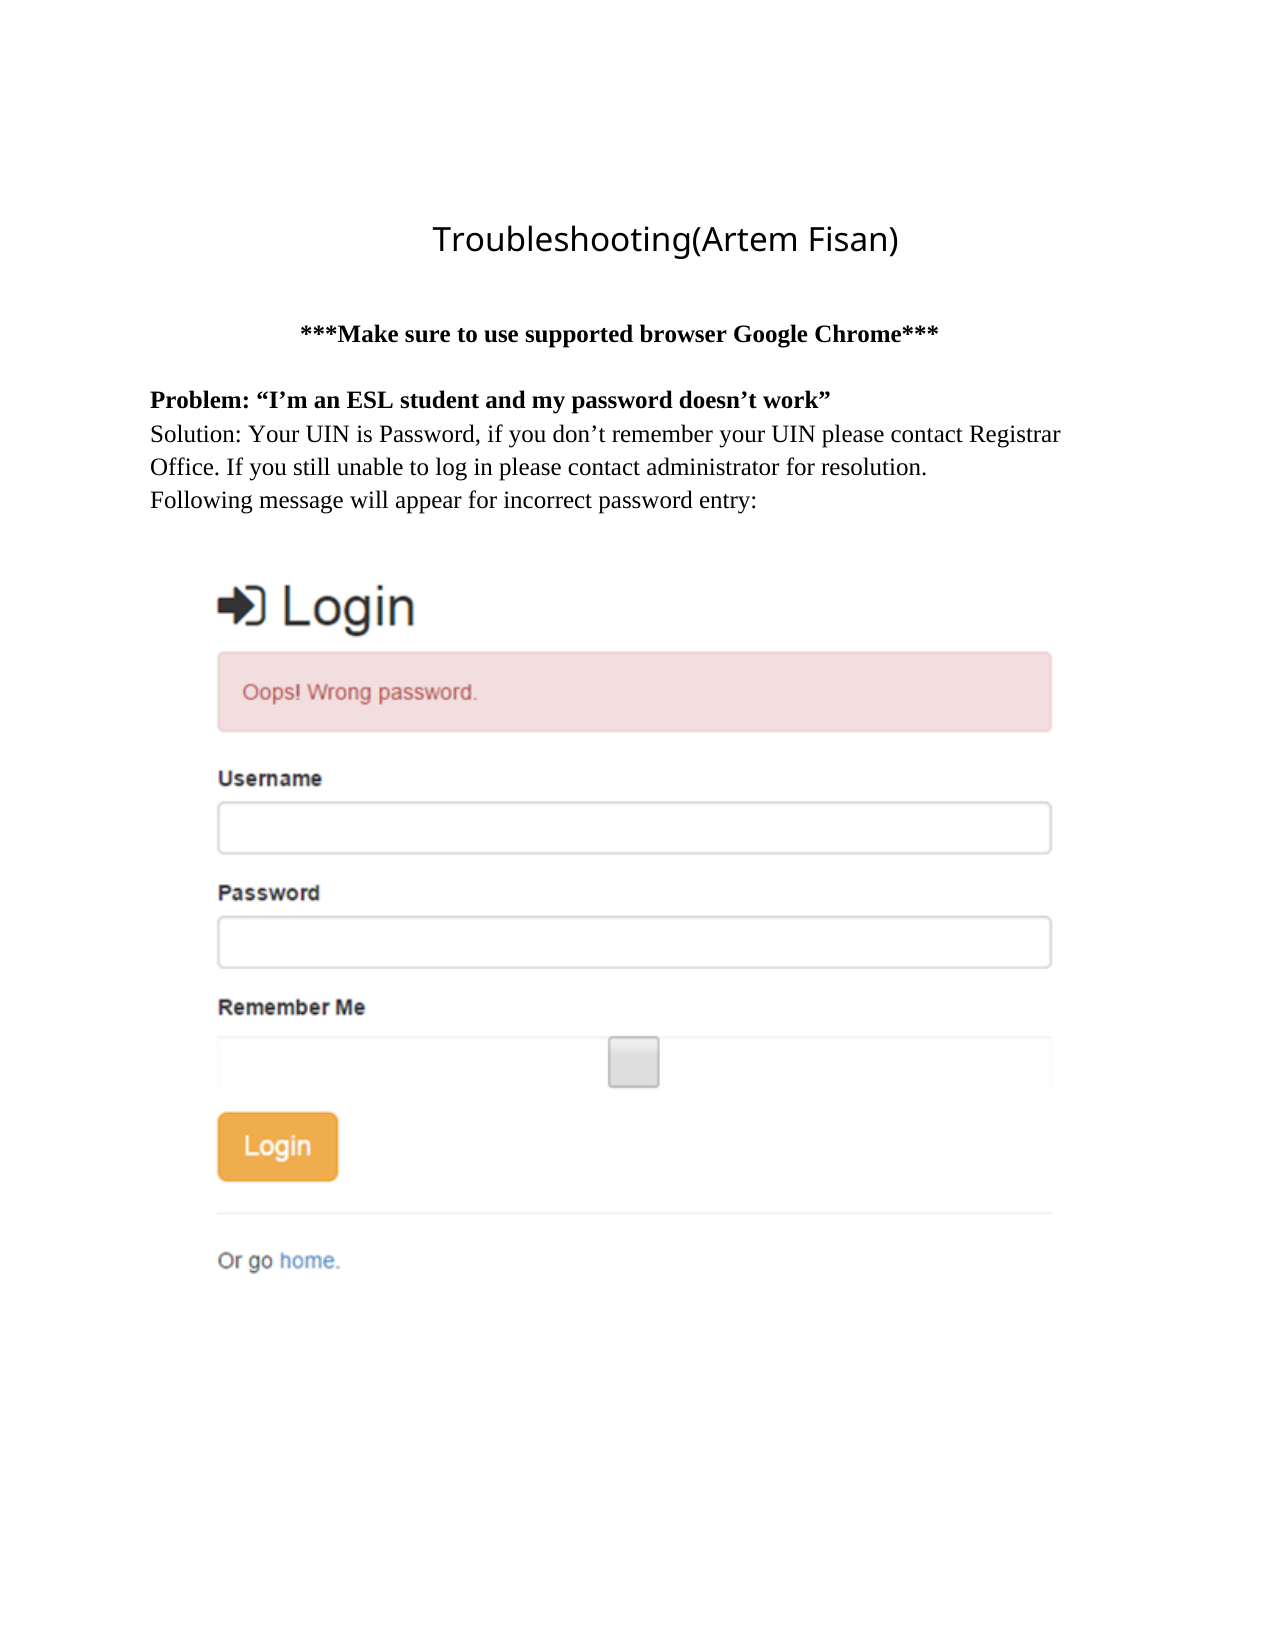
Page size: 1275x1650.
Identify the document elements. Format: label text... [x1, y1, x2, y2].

picture [150, 550, 1125, 1321]
text Problem: “I’m an ESL student and my password doesn’t work” [150, 386, 1125, 414]
text ***Make sure to use supported browser Google Chrome*** [300, 319, 1125, 348]
text Solution: Your UIN is Password, if you don’t remember your UIN please contact Registrar Office. If you still unable to log in please contact administrator for resolution. [150, 419, 1125, 480]
subtitle Troubleshooting(Artem Fisan) [150, 216, 1125, 262]
text Following message will appear for incorrect password entry: [150, 485, 1125, 513]
